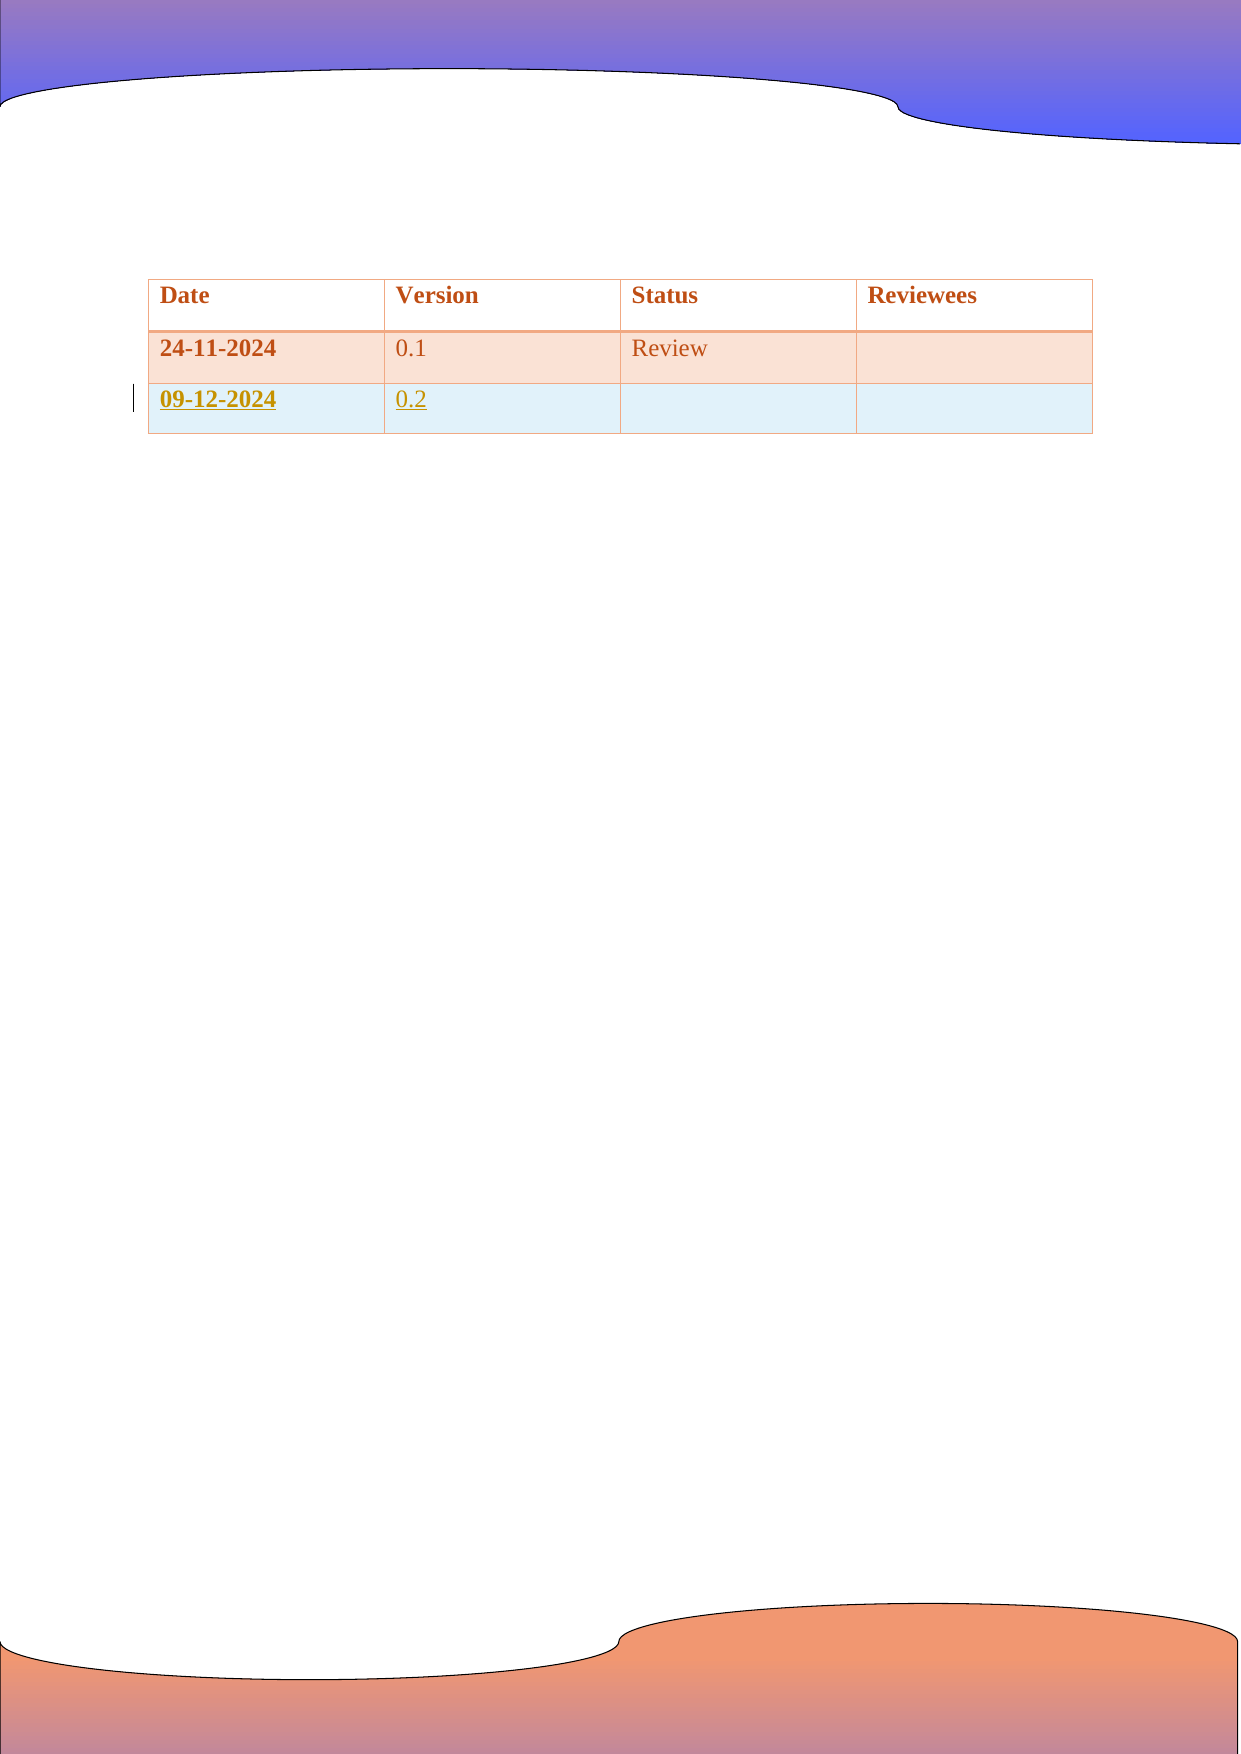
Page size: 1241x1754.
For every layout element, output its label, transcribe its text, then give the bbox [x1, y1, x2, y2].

table_cell Review [621, 333, 856, 383]
table_cell 0.1 [385, 333, 620, 383]
table_header Reviewees [857, 280, 1092, 330]
table_header Date [149, 280, 384, 330]
table_header Version [385, 280, 620, 330]
table_cell 24-11-2024 [149, 333, 384, 383]
table_header Status [621, 280, 856, 330]
table_cell [857, 333, 1092, 383]
